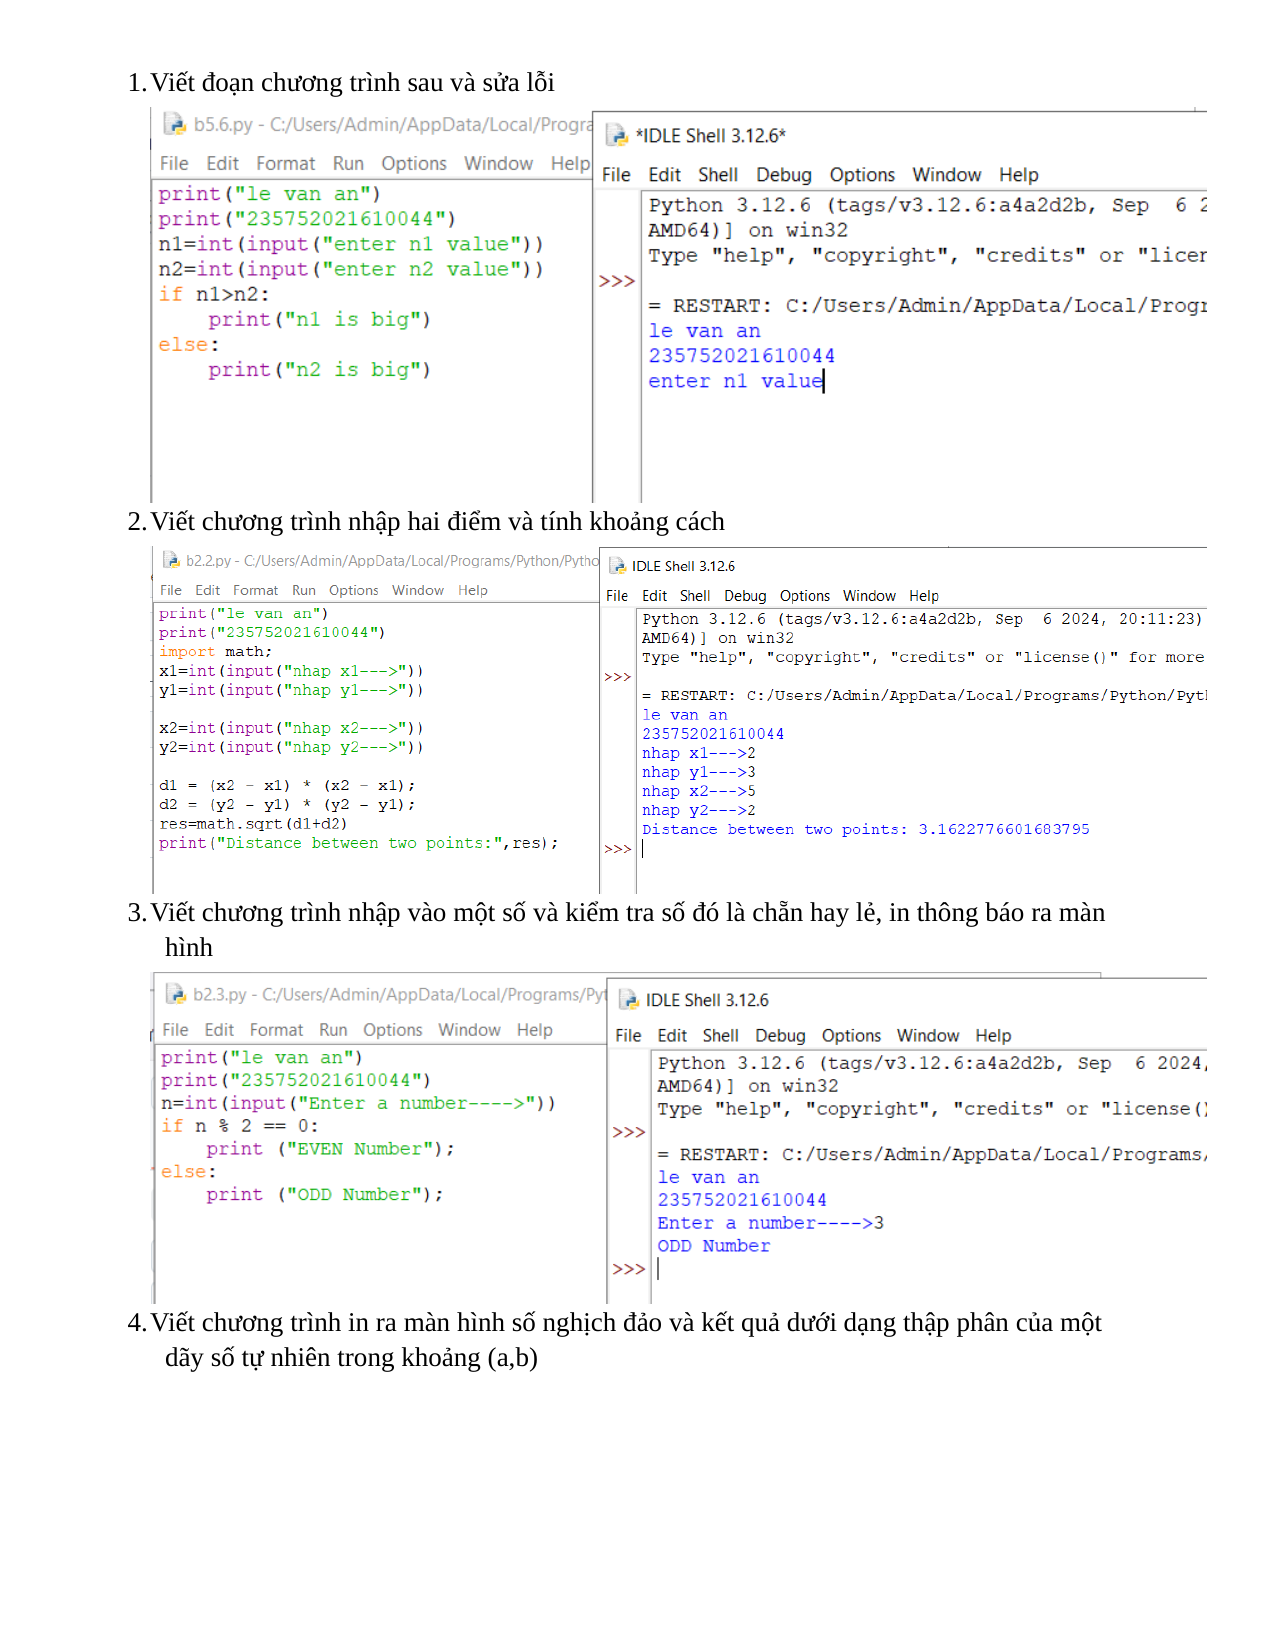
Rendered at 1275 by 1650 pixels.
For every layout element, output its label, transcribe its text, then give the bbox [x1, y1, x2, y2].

picture [150, 546, 1207, 894]
list Viết đoạn chương trình sau và sửa lỗi [127, 66, 1126, 97]
picture [150, 972, 1207, 1304]
list Viết chương trình nhập vào một số và kiểm tra số đó là chẵn hay lẻ, in thông báo ra màn hình [127, 896, 1126, 963]
picture [150, 107, 1207, 503]
list Viết chương trình nhập hai điểm và tính khoảng cách [127, 505, 1126, 536]
list Viết chương trình in ra màn hình số nghịch đảo và kết quả dưới dạng thập phân của một dãy số tự nhiên trong khoảng (a,b) [127, 1306, 1126, 1372]
